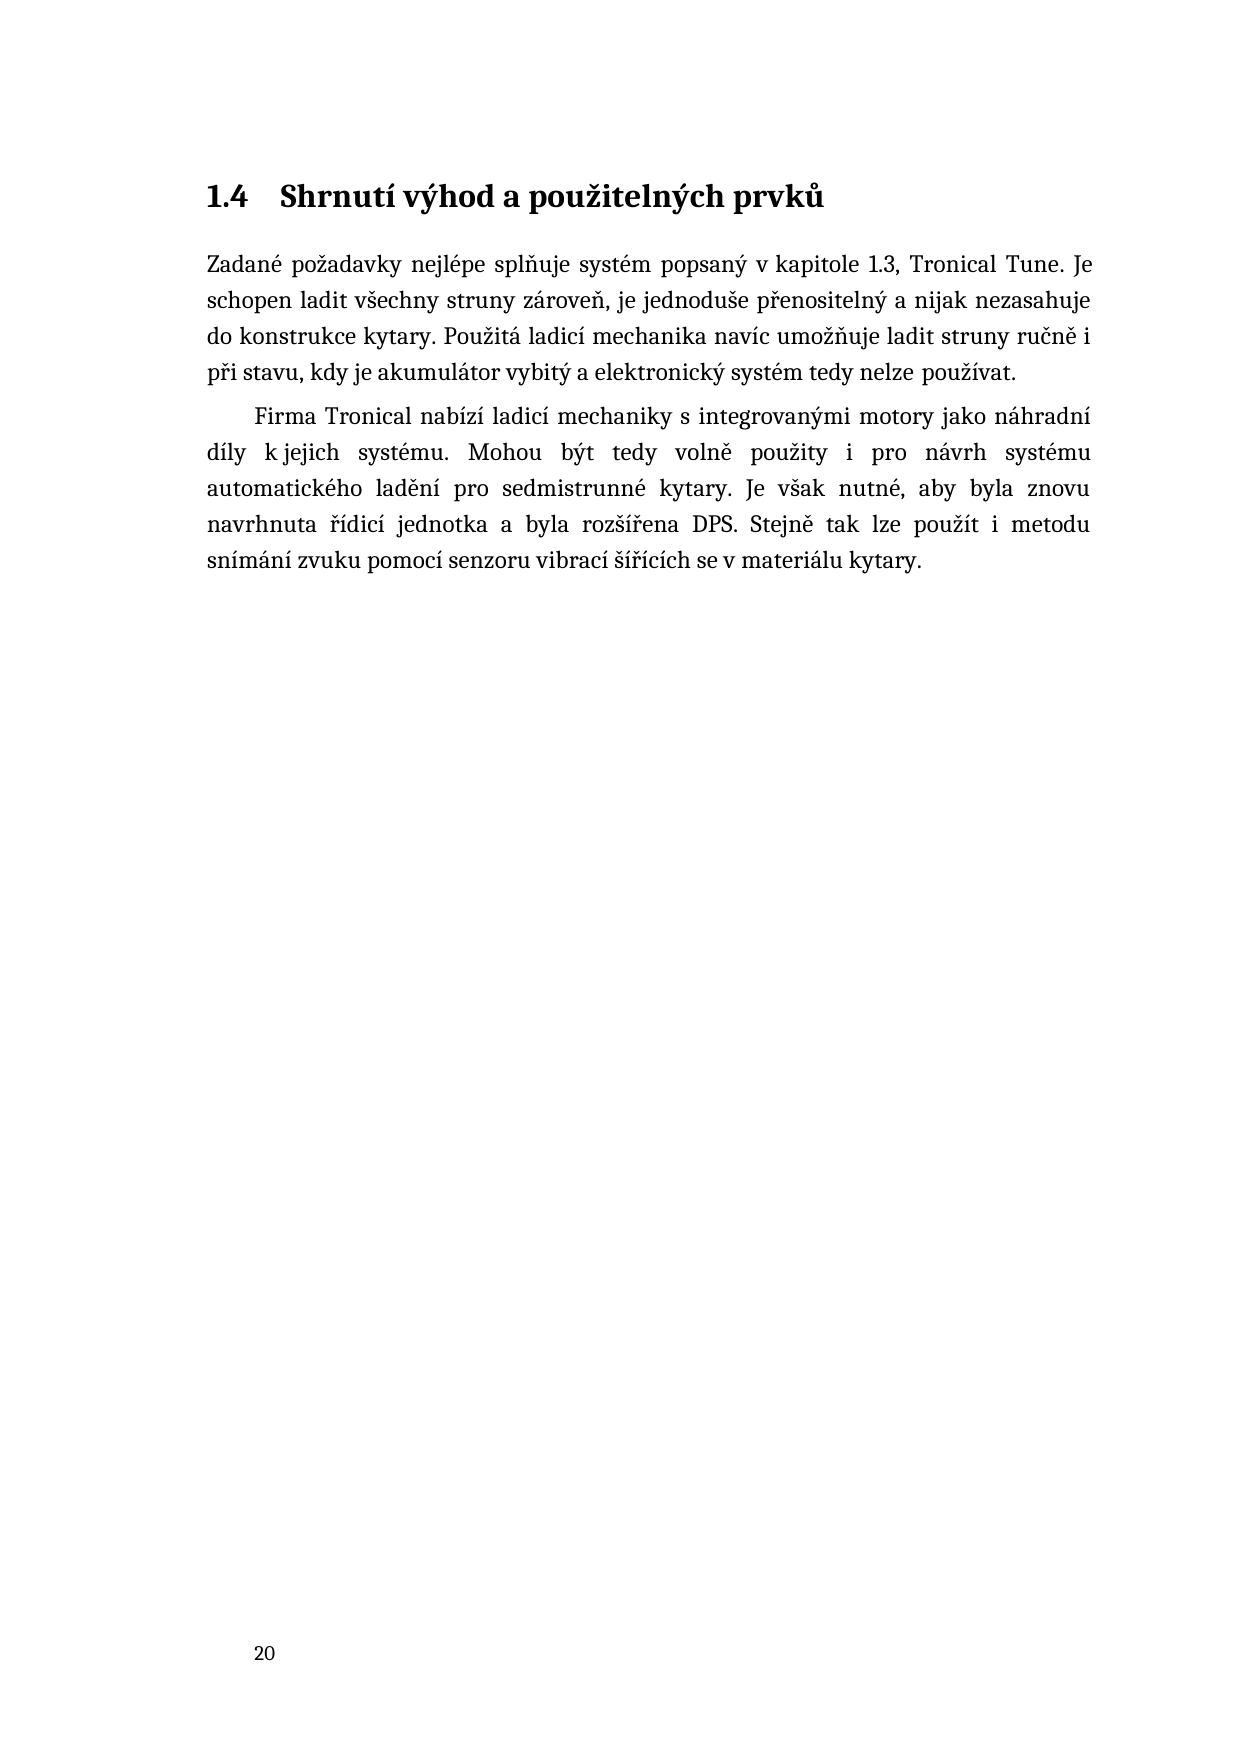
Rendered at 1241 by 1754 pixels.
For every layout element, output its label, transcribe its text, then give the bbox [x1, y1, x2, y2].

text Firma Tronical nabízí ladicí mechaniky s integrovanými motory jako náhradní díly k jejich systému. Mohou být tedy volně použity i pro návrh systému automatického ladění pro sedmistrunné kytary. Je však nutné, aby byla znovu navrhnuta řídicí jednotka a byla rozšířena DPS. Stejně tak lze použít i metodu snímání zvuku pomocí senzoru vibrací šířících se v materiálu kytary. [207, 402, 1092, 575]
subtitle Shrnutí výhod a použitelných prvků [207, 177, 1092, 216]
text Zadané požadavky nejlépe splňuje systém popsaný v kapitole 1.3, Tronical Tune. Je schopen ladit všechny struny zároveň, je jednoduše přenositelný a nijak nezasahuje do konstrukce kytary. Použitá ladicí mechanika navíc umožňuje ladit struny ručně i při stavu, kdy je akumulátor vybitý a elektronický systém tedy nelze používat. [207, 250, 1092, 387]
